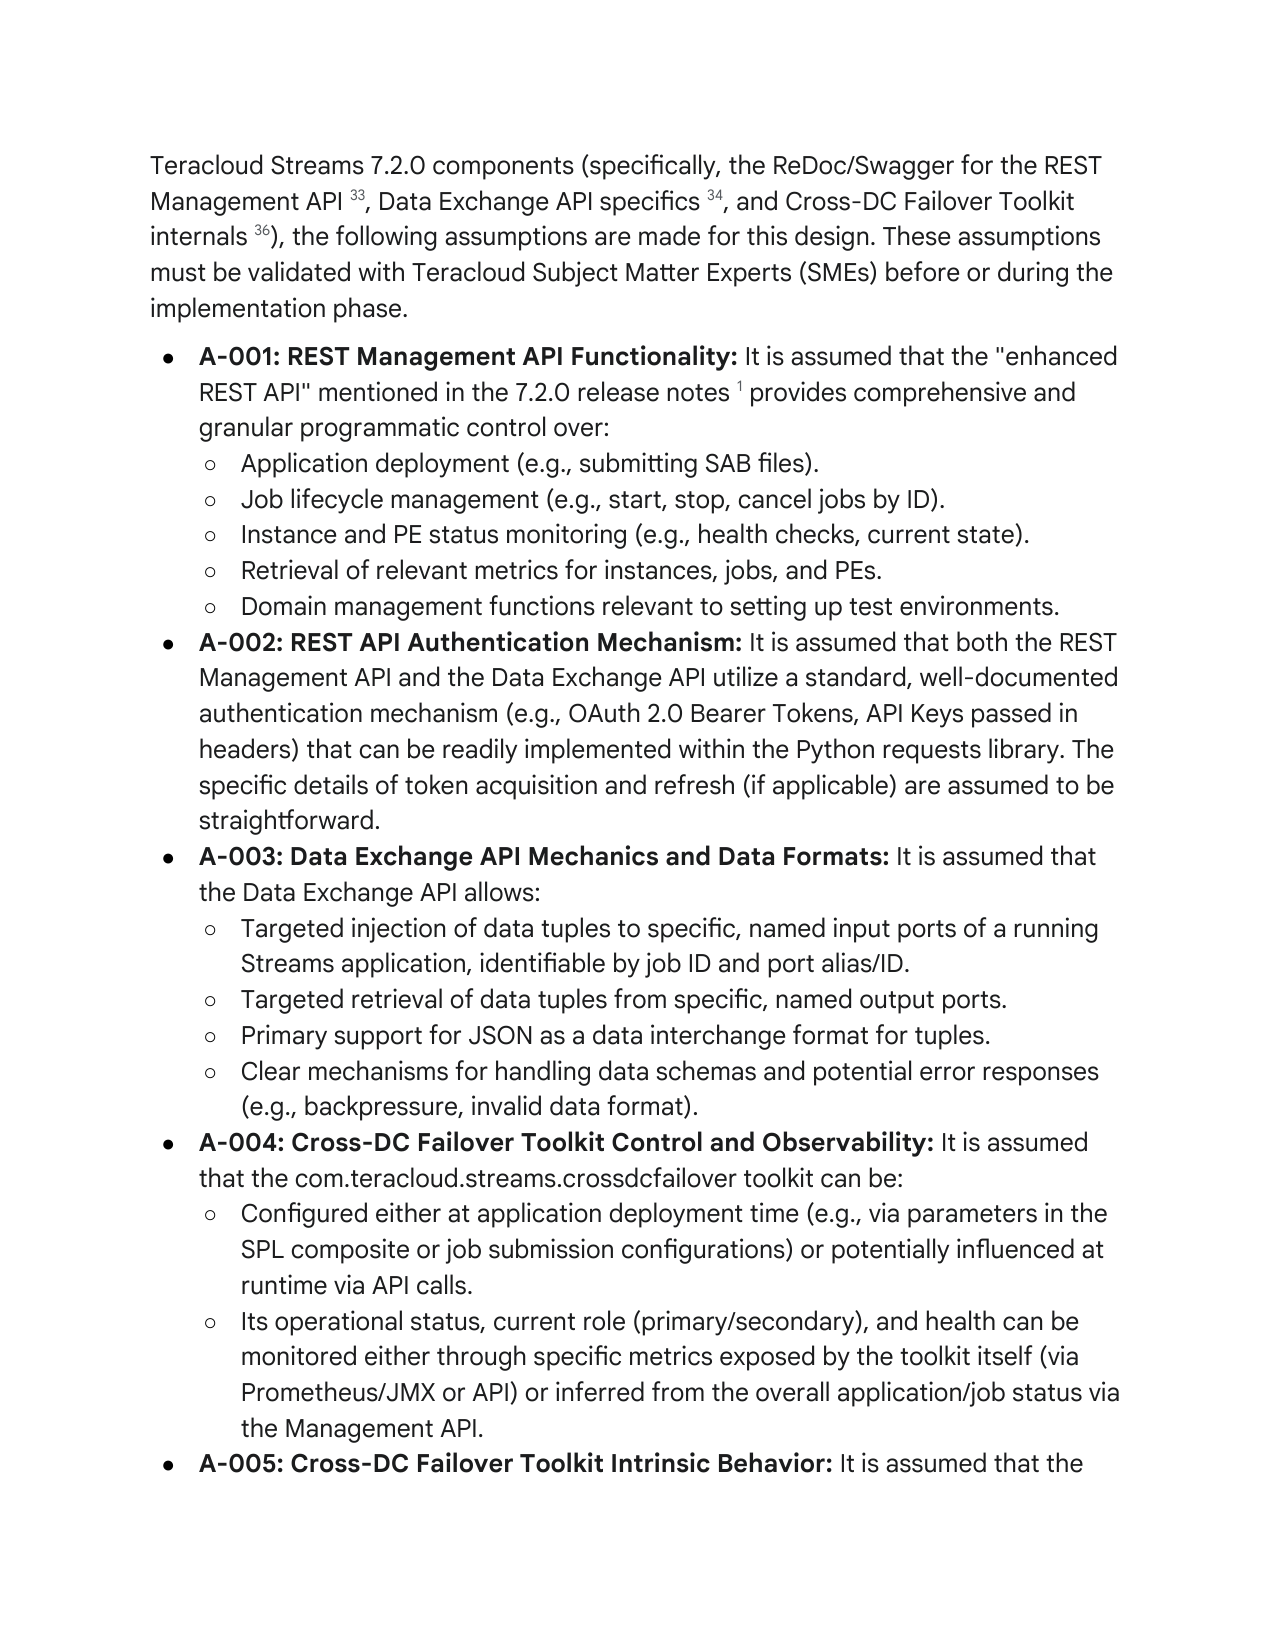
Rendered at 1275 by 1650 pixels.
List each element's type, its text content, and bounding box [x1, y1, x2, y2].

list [161, 1449, 1125, 1480]
list A-002: REST API Authentication Mechanism: It is assumed that both the REST Management API and the Data Exchange API utilize a standard, well-documented authentication mechanism (e.g., OAuth 2.0 Bearer Tokens, API Keys passed in headers) that can be readily implemented within the Python requests library. The specific details of token acquisition and refresh (if applicable) are assumed to be straightforward. [161, 627, 1125, 837]
list Application deployment (e.g., submitting SAB files). [203, 448, 1125, 480]
list Clear mechanisms for handling data schemas and potential error responses (e.g., backpressure, invalid data format). [203, 1056, 1125, 1123]
list Configured either at application deployment time (e.g., via parameters in the SPL composite or job submission configurations) or potentially influenced at runtime via API calls. [203, 1199, 1125, 1301]
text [150, 150, 1125, 324]
list A-001: REST Management API Functionality: It is assumed that the "enhanced REST API" mentioned in the 7.2.0 release notes 1 provides comprehensive and granular programmatic control over: [161, 341, 1125, 444]
list Instance and PE status monitoring (e.g., health checks, current state). [203, 520, 1125, 551]
list Job lifecycle management (e.g., start, stop, cancel jobs by ID). [203, 484, 1125, 515]
list Domain management functions relevant to setting up test environments. [203, 591, 1125, 623]
list Retrieval of relevant metrics for instances, jobs, and PEs. [203, 556, 1125, 587]
list Its operational status, current role (primary/secondary), and health can be monitored either through specific metrics exposed by the toolkit itself (via Prometheus/JMX or API) or inferred from the overall application/job status via the Management API. [203, 1306, 1125, 1444]
list A-004: Cross-DC Failover Toolkit Control and Observability: It is assumed that the com.teracloud.streams.crossdcfailover toolkit can be: [161, 1127, 1125, 1194]
list Primary support for JSON as a data interchange format for tuples. [203, 1020, 1125, 1051]
list Targeted injection of data tuples to specific, named input ports of a running Streams application, identifiable by job ID and port alias/ID. [203, 913, 1125, 980]
list Targeted retrieval of data tuples from specific, named output ports. [203, 984, 1125, 1016]
list A-003: Data Exchange API Mechanics and Data Formats: It is assumed that the Data Exchange API allows: [161, 841, 1125, 908]
